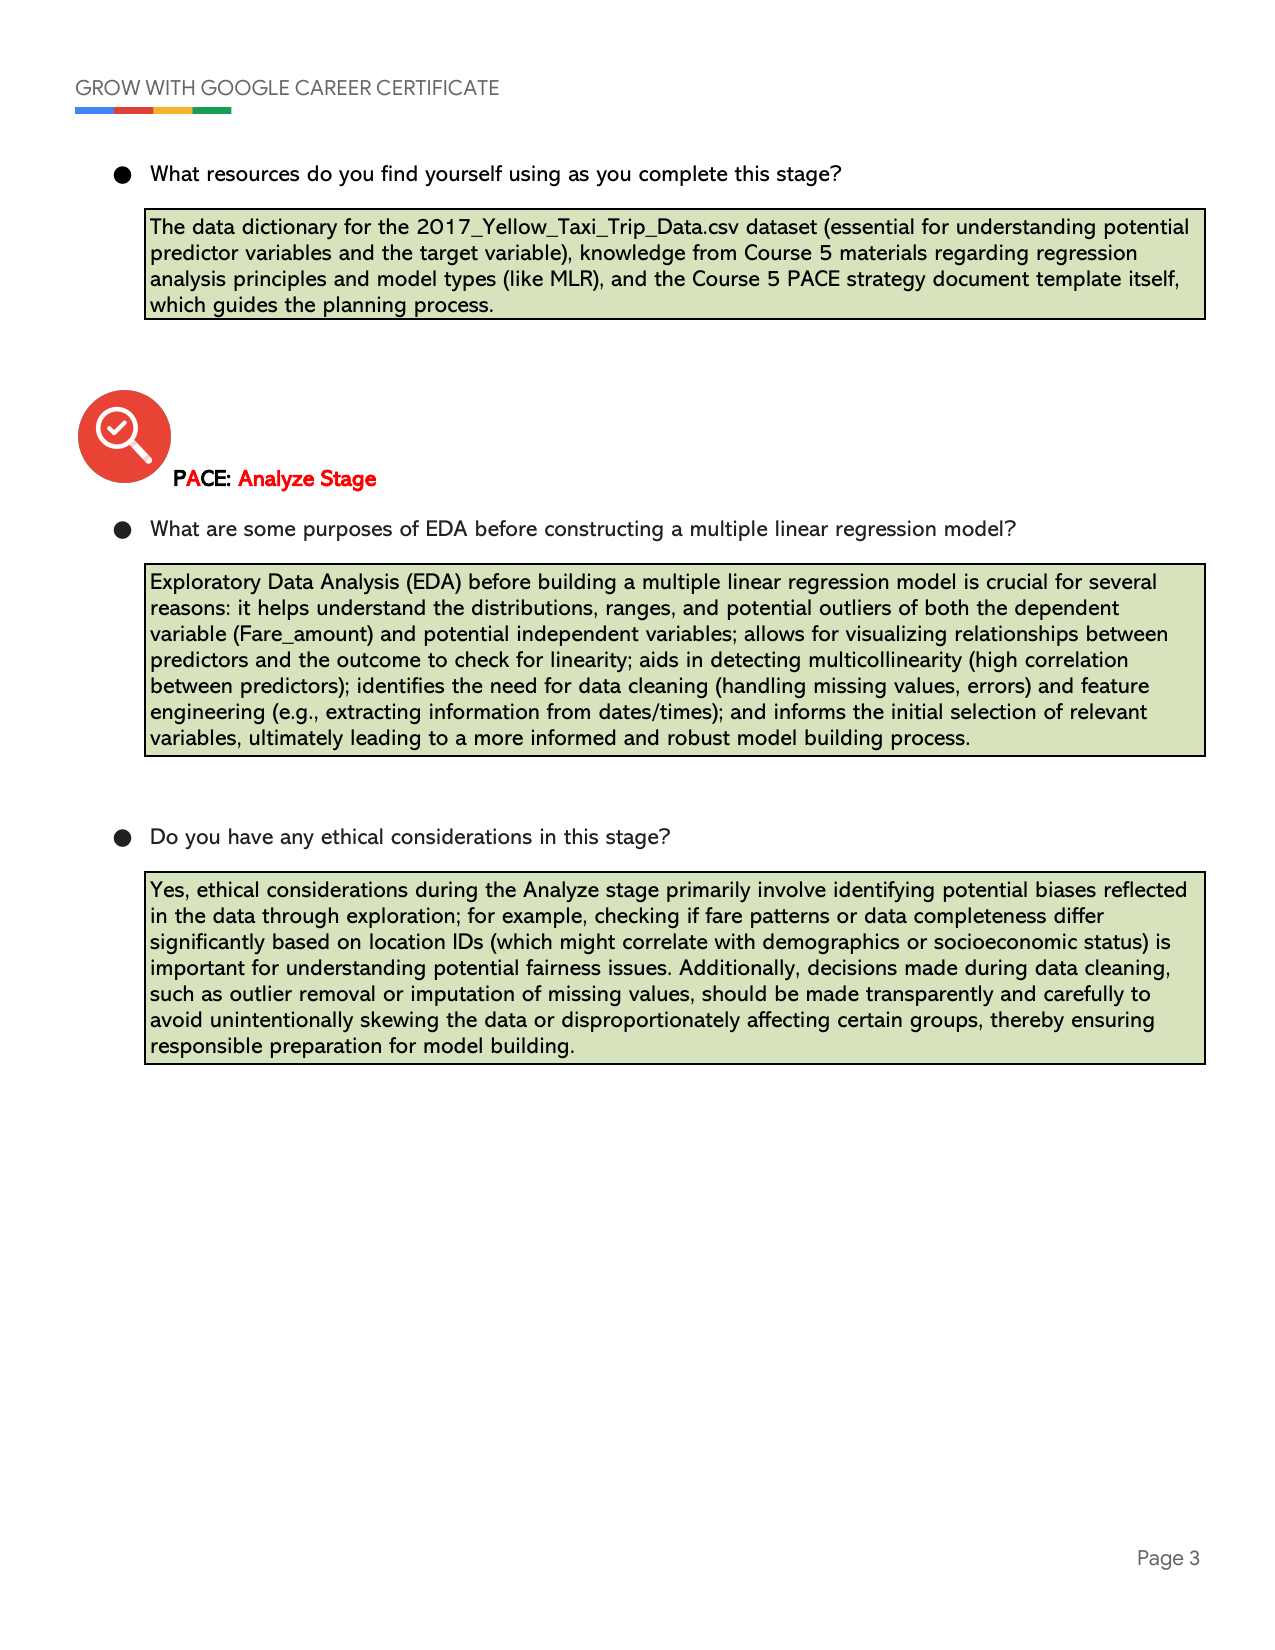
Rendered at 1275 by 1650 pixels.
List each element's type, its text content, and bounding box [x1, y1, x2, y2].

text The data dictionary for the 2017_Yellow_Taxi_Trip_Data.csv dataset (essential for understanding potential predictor variables and the target variable), knowledge from Course 5 materials regarding regression analysis principles and model types (like MLR), and the Course 5 PACE strategy document template itself, which guides the planning process. [146, 210, 1204, 318]
text Exploratory Data Analysis (EDA) before building a multiple linear regression model is crucial for several reasons: it helps understand the distributions, ranges, and potential outliers of both the dependent variable (Fare_amount) and potential independent variables; allows for visualizing relationships between predictors and the outcome to check for linearity; aids in detecting multicollinearity (high correlation between predictors); identifies the need for data cleaning (handling missing values, errors) and feature engineering (e.g., extracting information from dates/times); and informs the initial selection of relevant variables, ultimately leading to a more informed and robust model building process. [146, 565, 1204, 755]
picture [75, 387, 173, 486]
list Do you have any ethical considerations in this stage? [112, 824, 1200, 850]
text Yes, ethical considerations during the Analyze stage primarily involve identifying potential biases reflected in the data through exploration; for example, checking if fare patterns or data completeness differ significantly based on location IDs (which might correlate with demographics or socioeconomic status) is important for understanding potential fairness issues. Additionally, decisions made during data cleaning, such as outlier removal or imputation of missing values, should be made transparently and carefully to avoid unintentionally skewing the data or disproportionately affecting certain groups, thereby ensuring responsible preparation for model building. [146, 873, 1204, 1063]
picture [75, 107, 232, 114]
list What are some purposes of EDA before constructing a multiple linear regression model? [112, 516, 1200, 542]
list What resources do you find yourself using as you complete this stage? [112, 161, 1200, 187]
text PACE: Analyze Stage [75, 388, 1200, 491]
